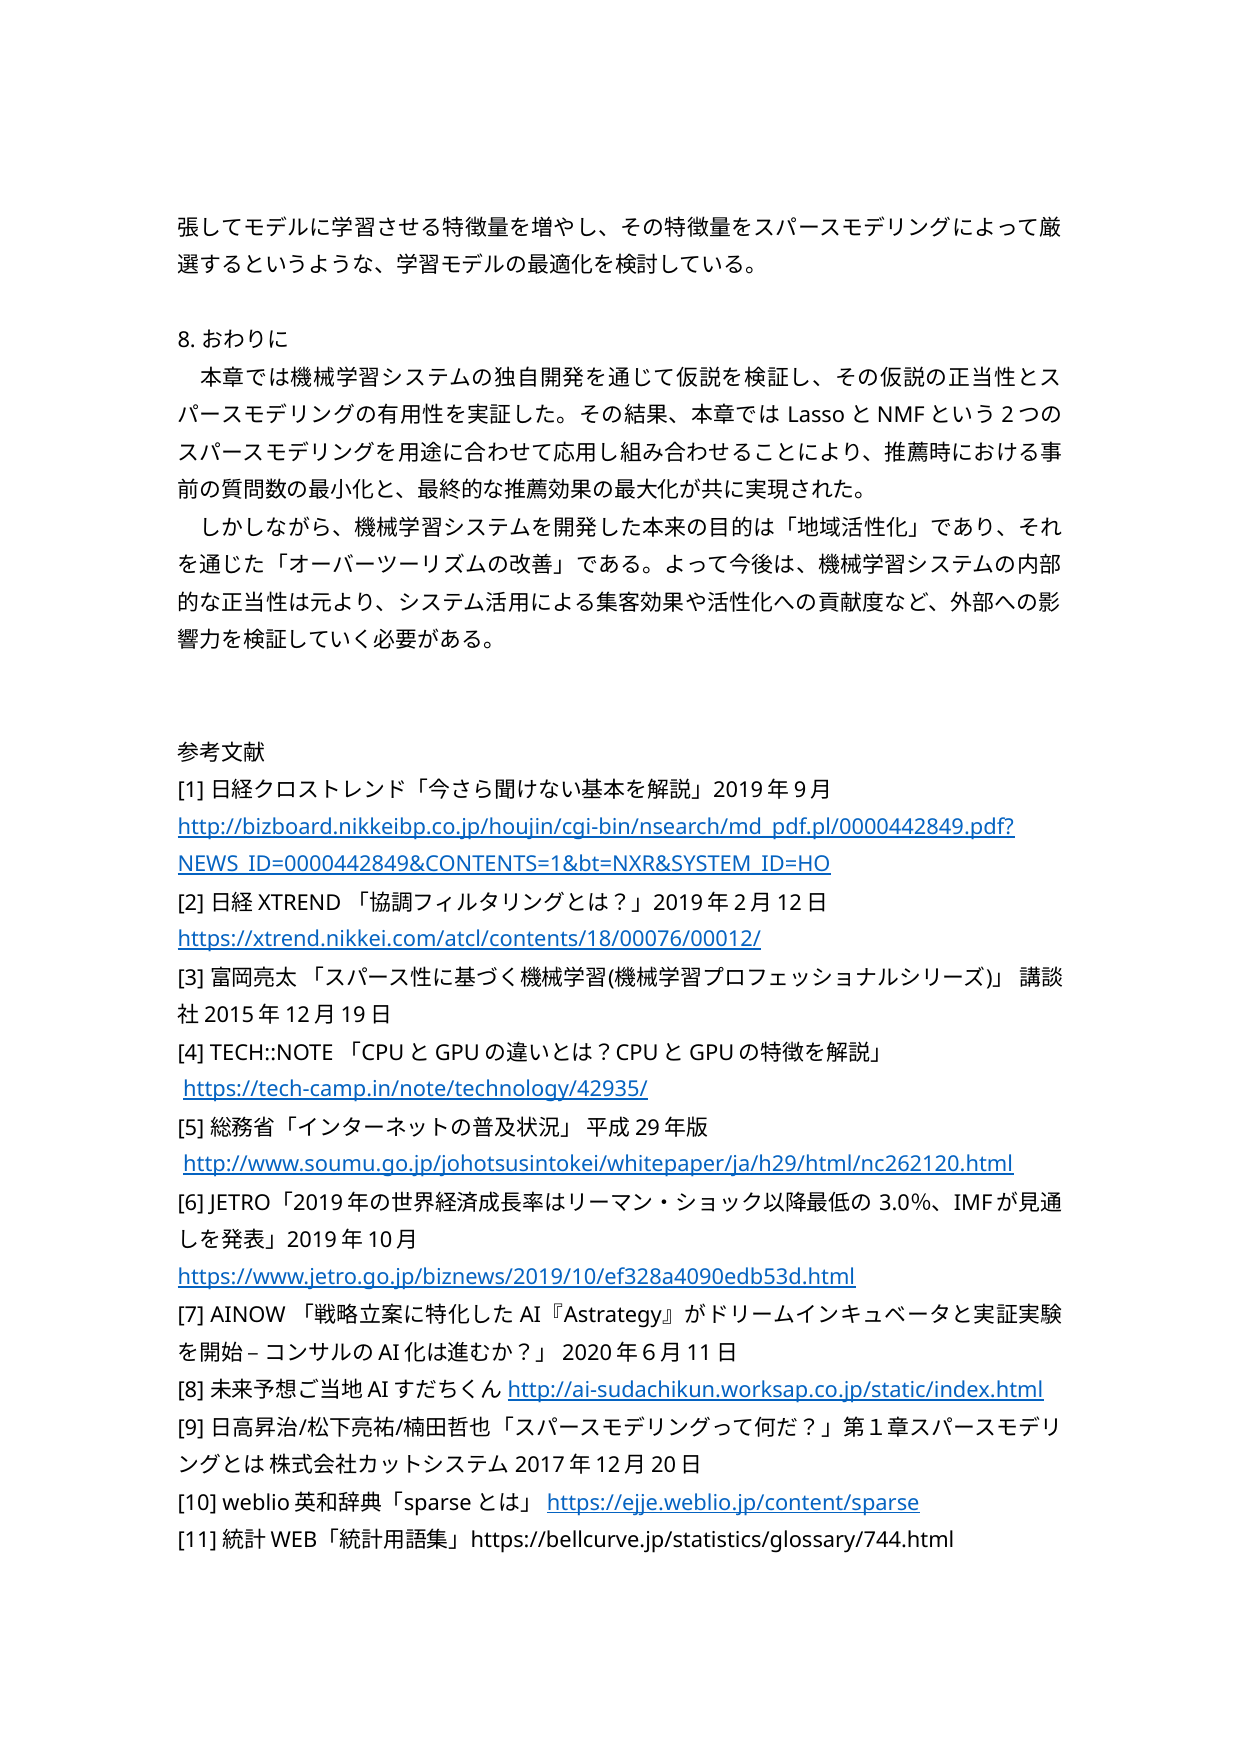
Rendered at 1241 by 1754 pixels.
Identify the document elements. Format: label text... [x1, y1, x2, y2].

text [177, 207, 1063, 282]
text [6] JETRO「2019年の世界経済成長率はリーマン・ショック以降最低の3.0％、IMFが見通しを発表」2019年10月 [177, 1182, 1063, 1257]
text [2] 日経XTREND 「協調フィルタリングとは？」2019年2月12日 [177, 882, 1063, 919]
text 本章では機械学習システムの独自開発を通じて仮説を検証し、その仮説の正当性とスパースモデリングの有用性を実証した。その結果、本章ではLassoとNMFという2つのスパースモデリングを用途に合わせて応用し組み合わせることにより、推薦時における事前の質問数の最小化と、最終的な推薦効果の最大化が共に実現された。 [177, 357, 1063, 507]
text 参考文献 [177, 732, 1063, 769]
text http://www.soumu.go.jp/johotsusintokei/whitepaper/ja/h29/html/nc262120.html [177, 1144, 1063, 1182]
text しかしながら、機械学習システムを開発した本来の目的は「地域活性化」であり、それを通じた「オーバーツーリズムの改善」である。よって今後は、機械学習システムの内部的な正当性は元より、システム活用による集客効果や活性化への貢献度など、外部への影響力を検証していく必要がある。 [177, 507, 1063, 657]
text [5] 総務省「インターネットの普及状況」 平成29年版 [177, 1107, 1063, 1144]
text [1] 日経クロストレンド「今さら聞けない基本を解説」2019年9月 [177, 769, 1063, 807]
text [7] AINOW 「戦略立案に特化したAI『Astrategy』がドリームインキュベータと実証実験を開始 – コンサルのAI化は進むか？」 2020年６月11日 [177, 1294, 1063, 1369]
text [11] 統計WEB「統計用語集」https://bellcurve.jp/statistics/glossary/744.html [177, 1519, 1063, 1557]
text https://www.jetro.go.jp/biznews/2019/10/ef328a4090edb53d.html [177, 1257, 1063, 1294]
text [3] 富岡亮太 「スパース性に基づく機械学習(機械学習プロフェッショナルシリーズ)」 講談社 2015年12月19日 [177, 957, 1063, 1032]
text http://bizboard.nikkeibp.co.jp/houjin/cgi-bin/nsearch/md_pdf.pl/0000442849.pdf?NEWS_ID=0000442849&CONTENTS=1&bt=NXR&SYSTEM_ID=HO [177, 807, 1063, 882]
text [4] TECH::NOTE 「CPUとGPUの違いとは？CPUとGPUの特徴を解説」 [177, 1032, 1063, 1069]
text 8. おわりに [177, 319, 1063, 357]
text [9] 日高昇治/松下亮祐/楠田哲也「スパースモデリングって何だ？」第１章スパースモデリングとは 株式会社カットシステム 2017年12月20日 [177, 1407, 1063, 1482]
text [10] weblio英和辞典「sparseとは」 https://ejje.weblio.jp/content/sparse [177, 1482, 1063, 1519]
text https://xtrend.nikkei.com/atcl/contents/18/00076/00012/ [177, 919, 1063, 957]
text https://tech-camp.in/note/technology/42935/ [177, 1069, 1063, 1107]
text [8] 未来予想ご当地AIすだちくん http://ai-sudachikun.worksap.co.jp/static/index.html [177, 1369, 1063, 1407]
